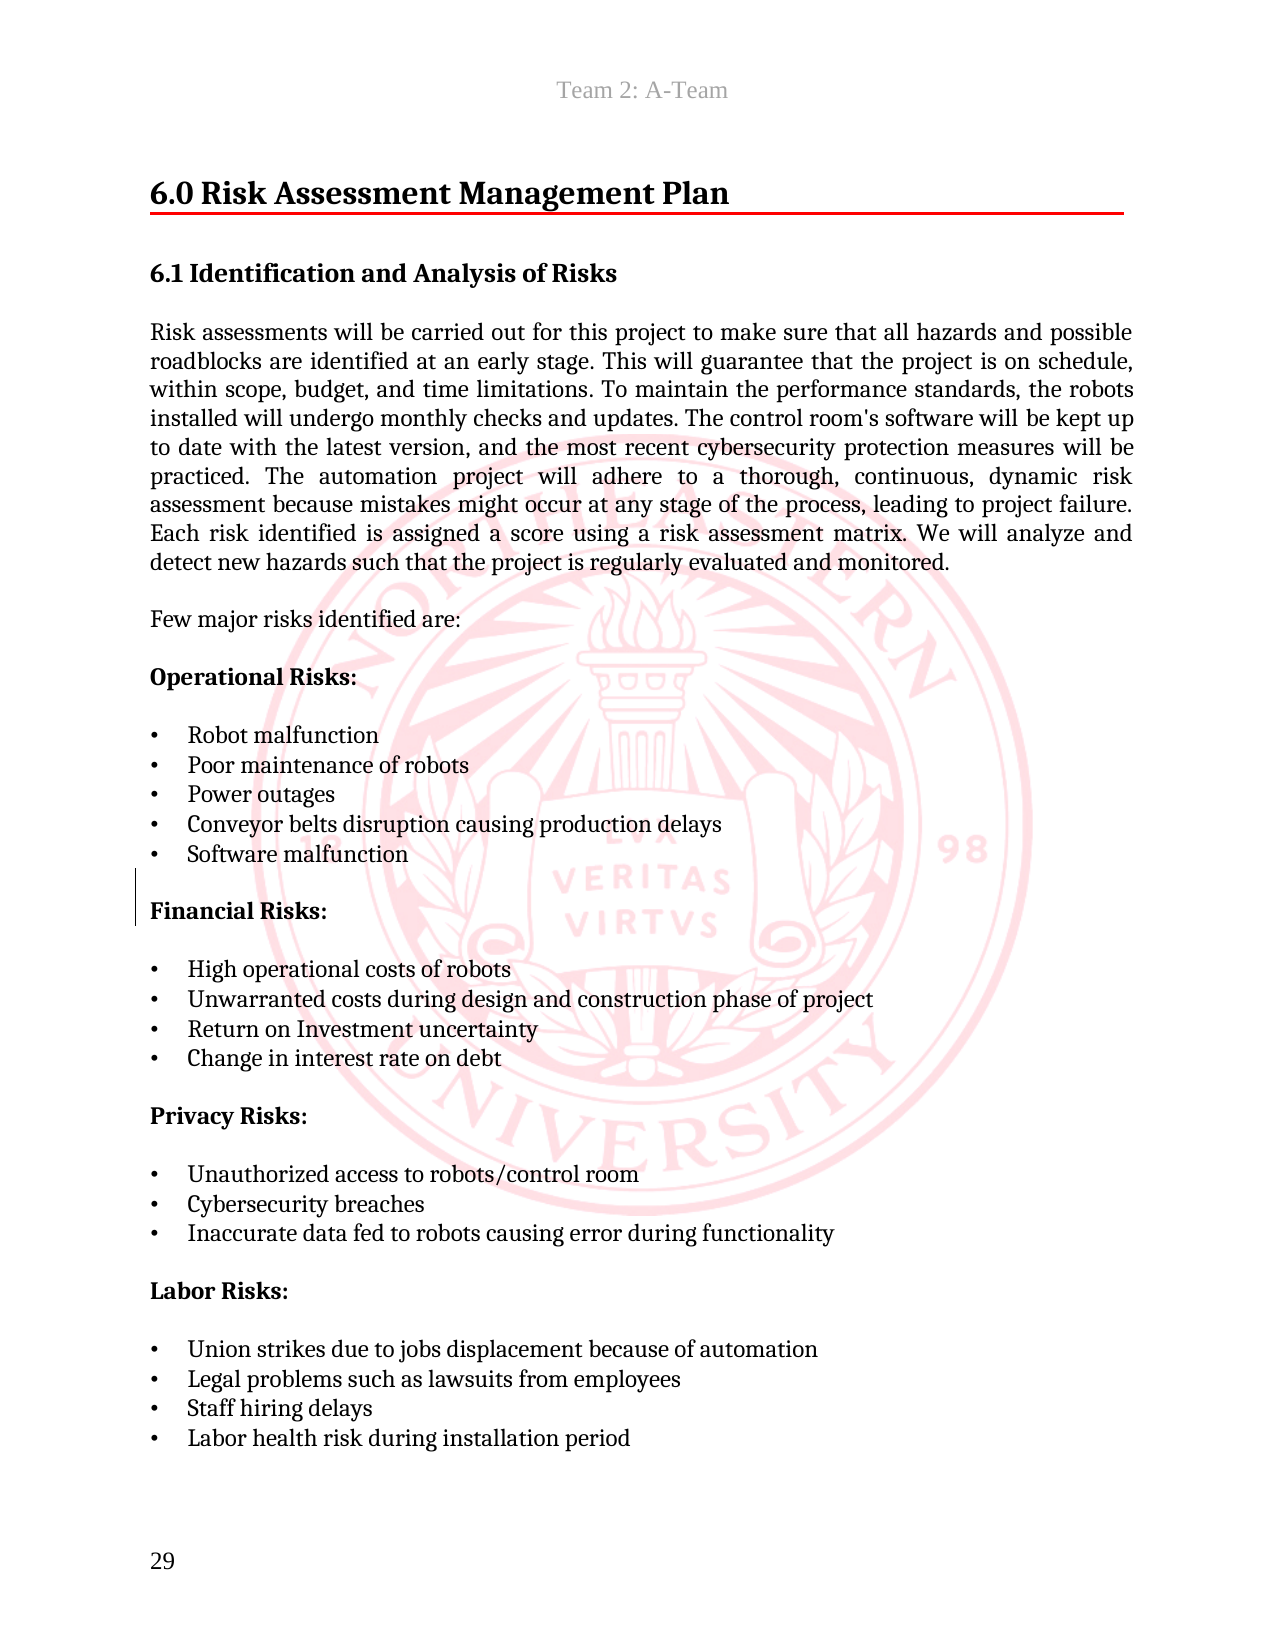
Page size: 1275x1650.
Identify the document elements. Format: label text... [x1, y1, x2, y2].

list Union strikes due to jobs displacement because of automation [150, 1334, 1134, 1364]
text Financial Risks: [150, 897, 1134, 926]
list Software malfunction [150, 839, 1134, 868]
subtitle 6.0 Risk Assessment Management Plan [150, 174, 1134, 213]
list Unwarranted costs during design and construction phase of project [150, 984, 1134, 1014]
list Labor health risk during installation period [150, 1423, 1134, 1452]
text Privacy Risks: [150, 1102, 1134, 1130]
list Robot malfunction [150, 720, 1134, 750]
list Cybersecurity breaches [150, 1189, 1134, 1218]
list Unauthorized access to robots/control room [150, 1159, 1134, 1189]
list Poor maintenance of robots [150, 750, 1134, 779]
list High operational costs of robots [150, 954, 1134, 984]
list Staff hiring delays [150, 1393, 1134, 1423]
subtitle 6.1 Identification and Analysis of Risks [150, 258, 1134, 289]
list Power outages [150, 779, 1134, 809]
text Operational Risks: [150, 663, 1134, 692]
text Labor Risks: [150, 1277, 1134, 1305]
list Conveyor belts disruption causing production delays [150, 809, 1134, 839]
text Risk assessments will be carried out for this project to make sure that all hazards and possible roadblocks are identified at an early stage. This will guarantee that the project is on schedule, within scope, budget, and time limitations. To maintain the performance standards, the robots installed will undergo monthly checks and updates. The control room's software will be kept up to date with the latest version, and the most recent cybersecurity protection measures will be practiced. The automation project will adhere to a thorough, continuous, dynamic risk assessment because mistakes might occur at any stage of the process, leading to project failure. Each risk identified is assigned a score using a risk assessment matrix. We will analyze and detect new hazards such that the project is regularly evaluated and monitored. [150, 318, 1134, 577]
list Inaccurate data fed to robots causing error during functionality [150, 1218, 1134, 1248]
list Return on Investment uncertainty [150, 1014, 1134, 1043]
text Few major risks identified are: [150, 605, 1134, 634]
list Legal problems such as lawsuits from employees [150, 1364, 1134, 1393]
list Change in interest rate on debt [150, 1043, 1134, 1073]
